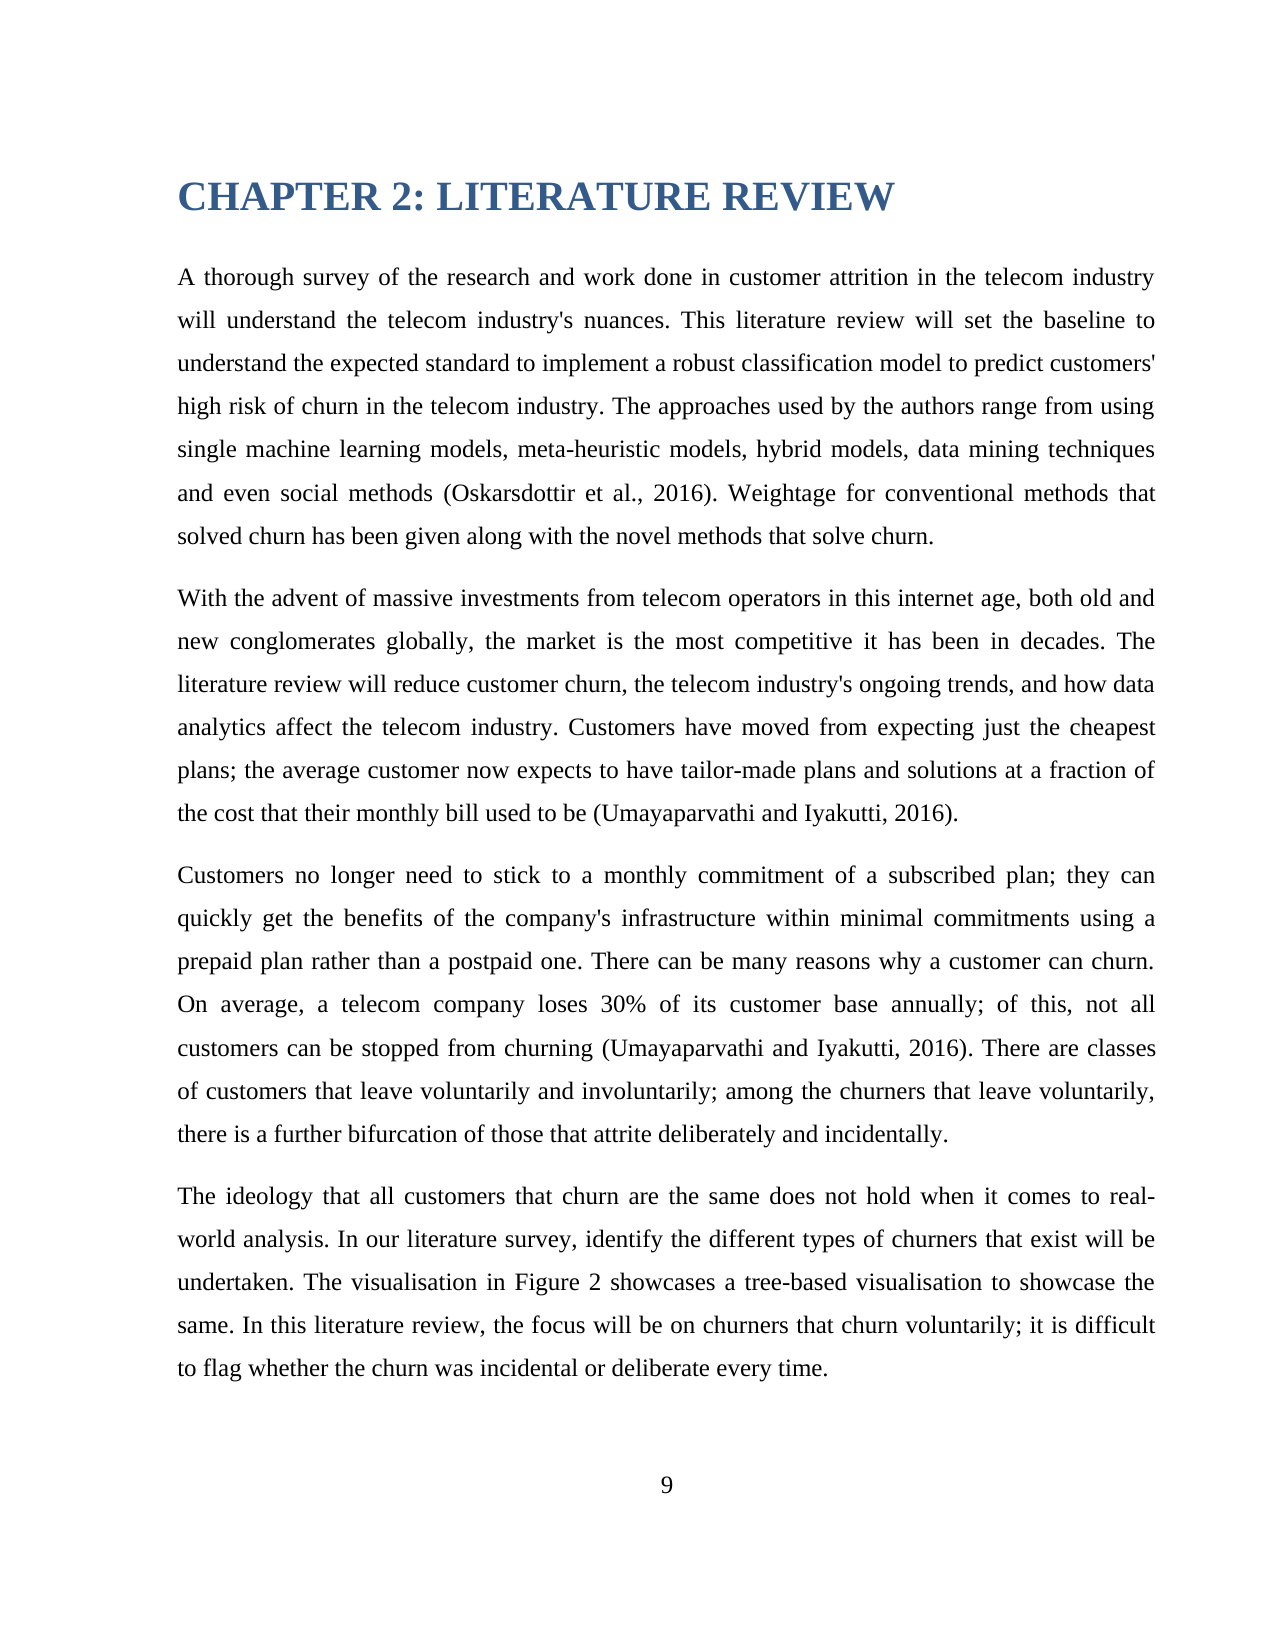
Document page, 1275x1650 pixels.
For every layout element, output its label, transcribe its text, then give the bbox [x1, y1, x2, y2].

subtitle CHAPTER 2: LITERATURE REVIEW [139, 171, 1156, 219]
text With the advent of massive investments from telecom operators in this internet age, both old and new conglomerates globally, the market is the most competitive it has been in decades. The literature review will reduce customer churn, the telecom industry's ongoing trends, and how data analytics affect the telecom industry. Customers have moved from expecting just the cheapest plans; the average customer now expects to have tailor-made plans and solutions at a fraction of the cost that their monthly bill used to be (Umayaparvathi and Iyakutti, 2016). [177, 583, 1156, 827]
text The ideology that all customers that churn are the same does not hold when it comes to real-world analysis. In our literature survey, identify the different types of churners that exist will be undertaken. The visualisation in Figure 2 showcases a tree-based visualisation to showcase the same. In this literature review, the focus will be on churners that churn voluntarily; it is difficult to flag whether the churn was incidental or deliberate every time. [177, 1181, 1156, 1382]
text A thorough survey of the research and work done in customer attrition in the telecom industry will understand the telecom industry's nuances. This literature review will set the baseline to understand the expected standard to implement a robust classification model to predict customers' high risk of churn in the telecom industry. The approaches used by the authors range from using single machine learning models, meta-heuristic models, hybrid models, data mining techniques and even social methods (Oskarsdottir et al., 2016). Weightage for conventional methods that solved churn has been given along with the novel methods that solve churn. [177, 262, 1156, 549]
text Customers no longer need to stick to a monthly commitment of a subscribed plan; they can quickly get the benefits of the company's infrastructure within minimal commitments using a prepaid plan rather than a postpaid one. There can be many reasons why a customer can churn. On average, a telecom company loses 30% of its customer base annually; of this, not all customers can be stopped from churning (Umayaparvathi and Iyakutti, 2016). There are classes of customers that leave voluntarily and involuntarily; among the churners that leave voluntarily, there is a further bifurcation of those that attrite deliberately and incidentally. [177, 860, 1156, 1148]
